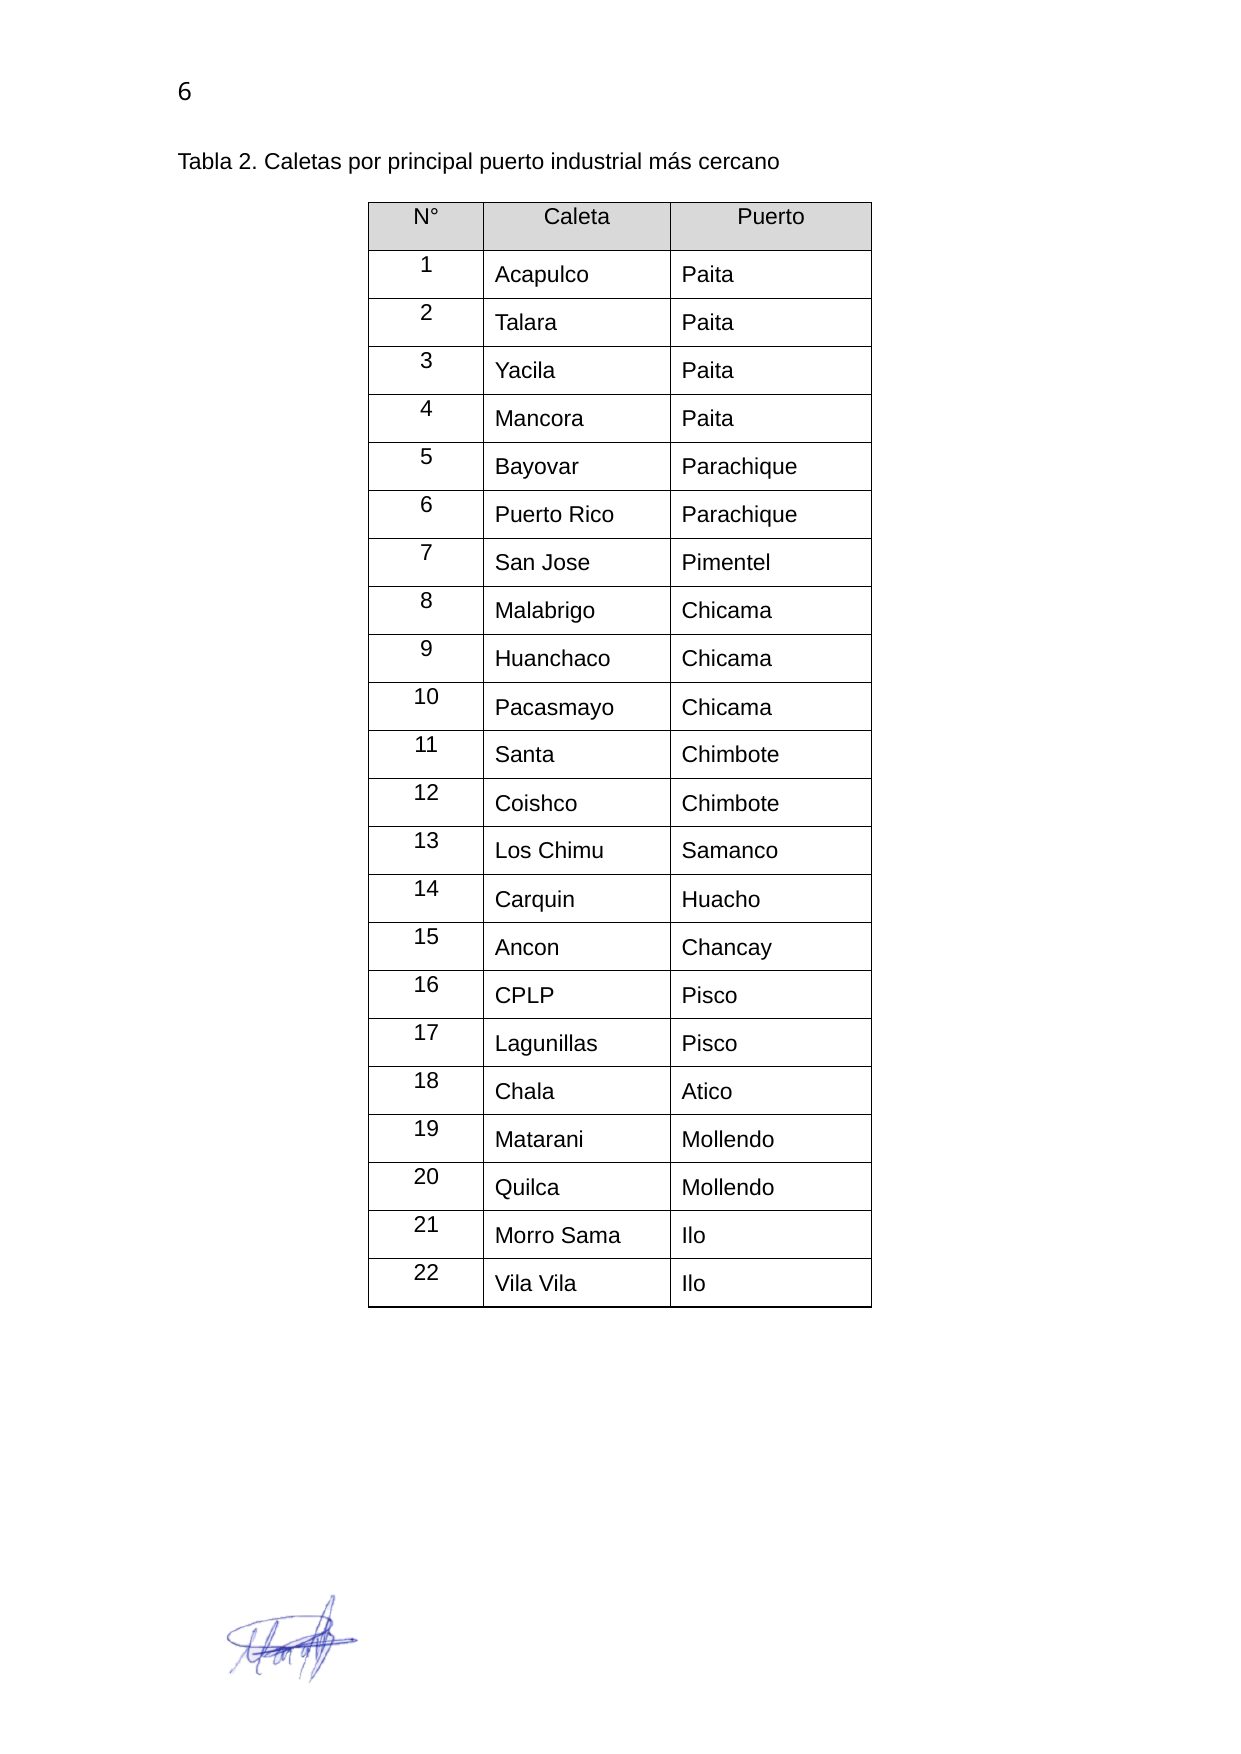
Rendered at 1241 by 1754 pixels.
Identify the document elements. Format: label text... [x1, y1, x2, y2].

table_cell 11 [369, 731, 483, 778]
table_cell 8 [369, 587, 483, 634]
table_cell Coishco [484, 779, 670, 826]
table_cell Vila Vila [484, 1259, 670, 1306]
table_cell Chimbote [671, 731, 871, 778]
table_cell Acapulco [484, 251, 670, 298]
table_cell Talara [484, 299, 670, 346]
table_cell Los Chimu [484, 827, 670, 874]
table_cell 2 [369, 299, 483, 346]
table_cell Pisco [671, 1019, 871, 1066]
table_cell Puerto Rico [484, 491, 670, 538]
table_cell Huacho [671, 875, 871, 922]
table_cell Morro Sama [484, 1211, 670, 1258]
table_cell Matarani [484, 1115, 670, 1162]
table_cell Quilca [484, 1163, 670, 1210]
table_cell Chala [484, 1067, 670, 1114]
table_cell Pacasmayo [484, 683, 670, 730]
table_cell Samanco [671, 827, 871, 874]
table_cell Chicama [671, 635, 871, 682]
table_cell 1 [369, 251, 483, 298]
table_cell 19 [369, 1115, 483, 1162]
table_cell 12 [369, 779, 483, 826]
table_cell Malabrigo [484, 587, 670, 634]
table_cell Paita [671, 251, 871, 298]
table_cell 20 [369, 1163, 483, 1210]
table_cell 3 [369, 347, 483, 394]
picture [175, 1584, 396, 1700]
table_cell 5 [369, 443, 483, 490]
table_cell 4 [369, 395, 483, 442]
table_cell Parachique [671, 443, 871, 490]
table_cell CPLP [484, 971, 670, 1018]
table_cell Ancon [484, 923, 670, 970]
table_cell Huanchaco [484, 635, 670, 682]
table_cell Chicama [671, 587, 871, 634]
table_cell Parachique [671, 491, 871, 538]
table_header Caleta [484, 203, 670, 250]
text Tabla 2. Caletas por principal puerto industrial más cercano [177, 148, 1063, 174]
table_header Puerto [671, 203, 871, 250]
table_cell 7 [369, 539, 483, 586]
table_cell 22 [369, 1259, 483, 1306]
table_cell Mollendo [671, 1163, 871, 1210]
table_cell San Jose [484, 539, 670, 586]
table_cell 16 [369, 971, 483, 1018]
table_cell Ilo [671, 1211, 871, 1258]
table_cell Carquin [484, 875, 670, 922]
table_cell Pimentel [671, 539, 871, 586]
table_cell 21 [369, 1211, 483, 1258]
table_cell Bayovar [484, 443, 670, 490]
table_cell 13 [369, 827, 483, 874]
table_cell Mancora [484, 395, 670, 442]
table_cell Chicama [671, 683, 871, 730]
table_cell Pisco [671, 971, 871, 1018]
table_header N° [369, 203, 483, 250]
table_cell 18 [369, 1067, 483, 1114]
table_cell Lagunillas [484, 1019, 670, 1066]
table_cell Paita [671, 299, 871, 346]
table_cell Yacila [484, 347, 670, 394]
table_cell 14 [369, 875, 483, 922]
table_cell 9 [369, 635, 483, 682]
table_cell Paita [671, 395, 871, 442]
table_cell Paita [671, 347, 871, 394]
table_cell Santa [484, 731, 670, 778]
table_cell Chancay [671, 923, 871, 970]
table_cell 17 [369, 1019, 483, 1066]
table_cell Chimbote [671, 779, 871, 826]
table_cell Mollendo [671, 1115, 871, 1162]
table_cell Ilo [671, 1259, 871, 1306]
table_cell 6 [369, 491, 483, 538]
table_cell 15 [369, 923, 483, 970]
table_cell Atico [671, 1067, 871, 1114]
table_cell 10 [369, 683, 483, 730]
